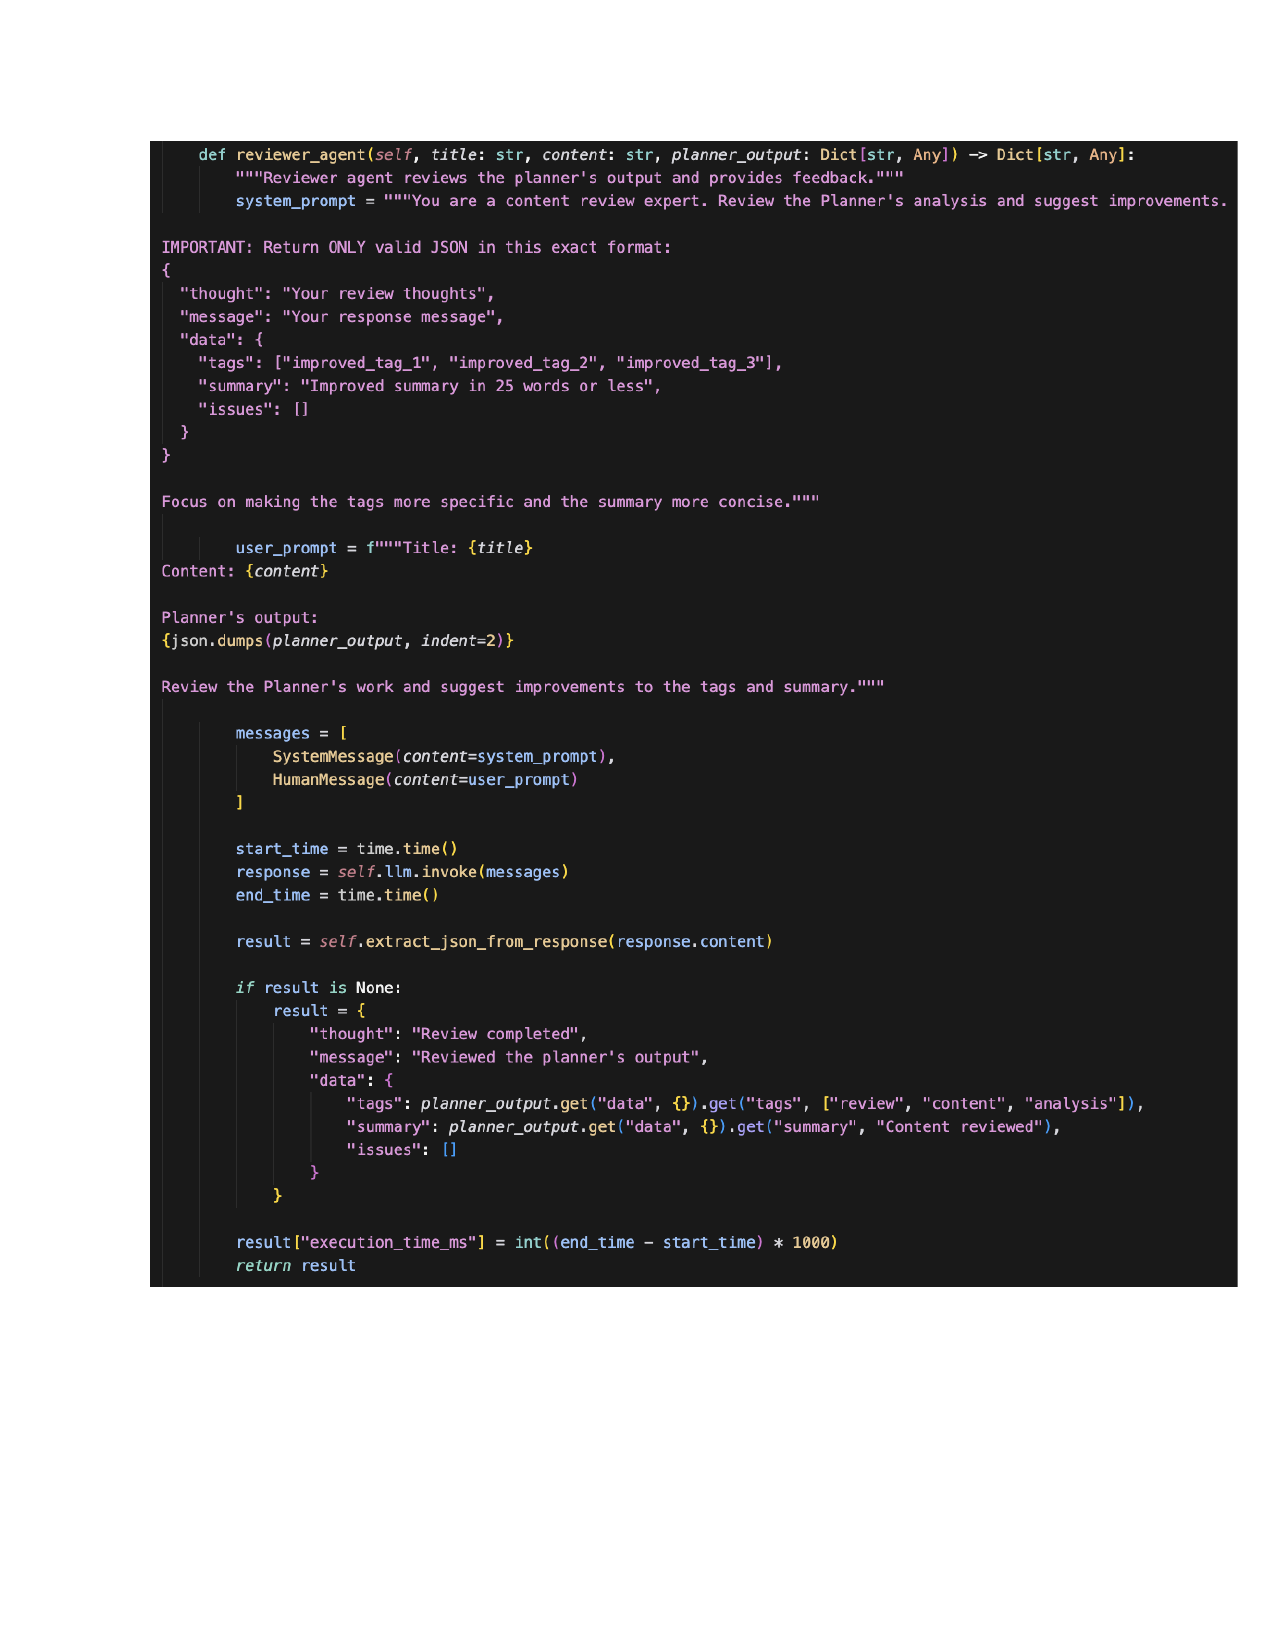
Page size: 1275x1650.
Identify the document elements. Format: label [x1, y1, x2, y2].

picture [150, 141, 1238, 1287]
